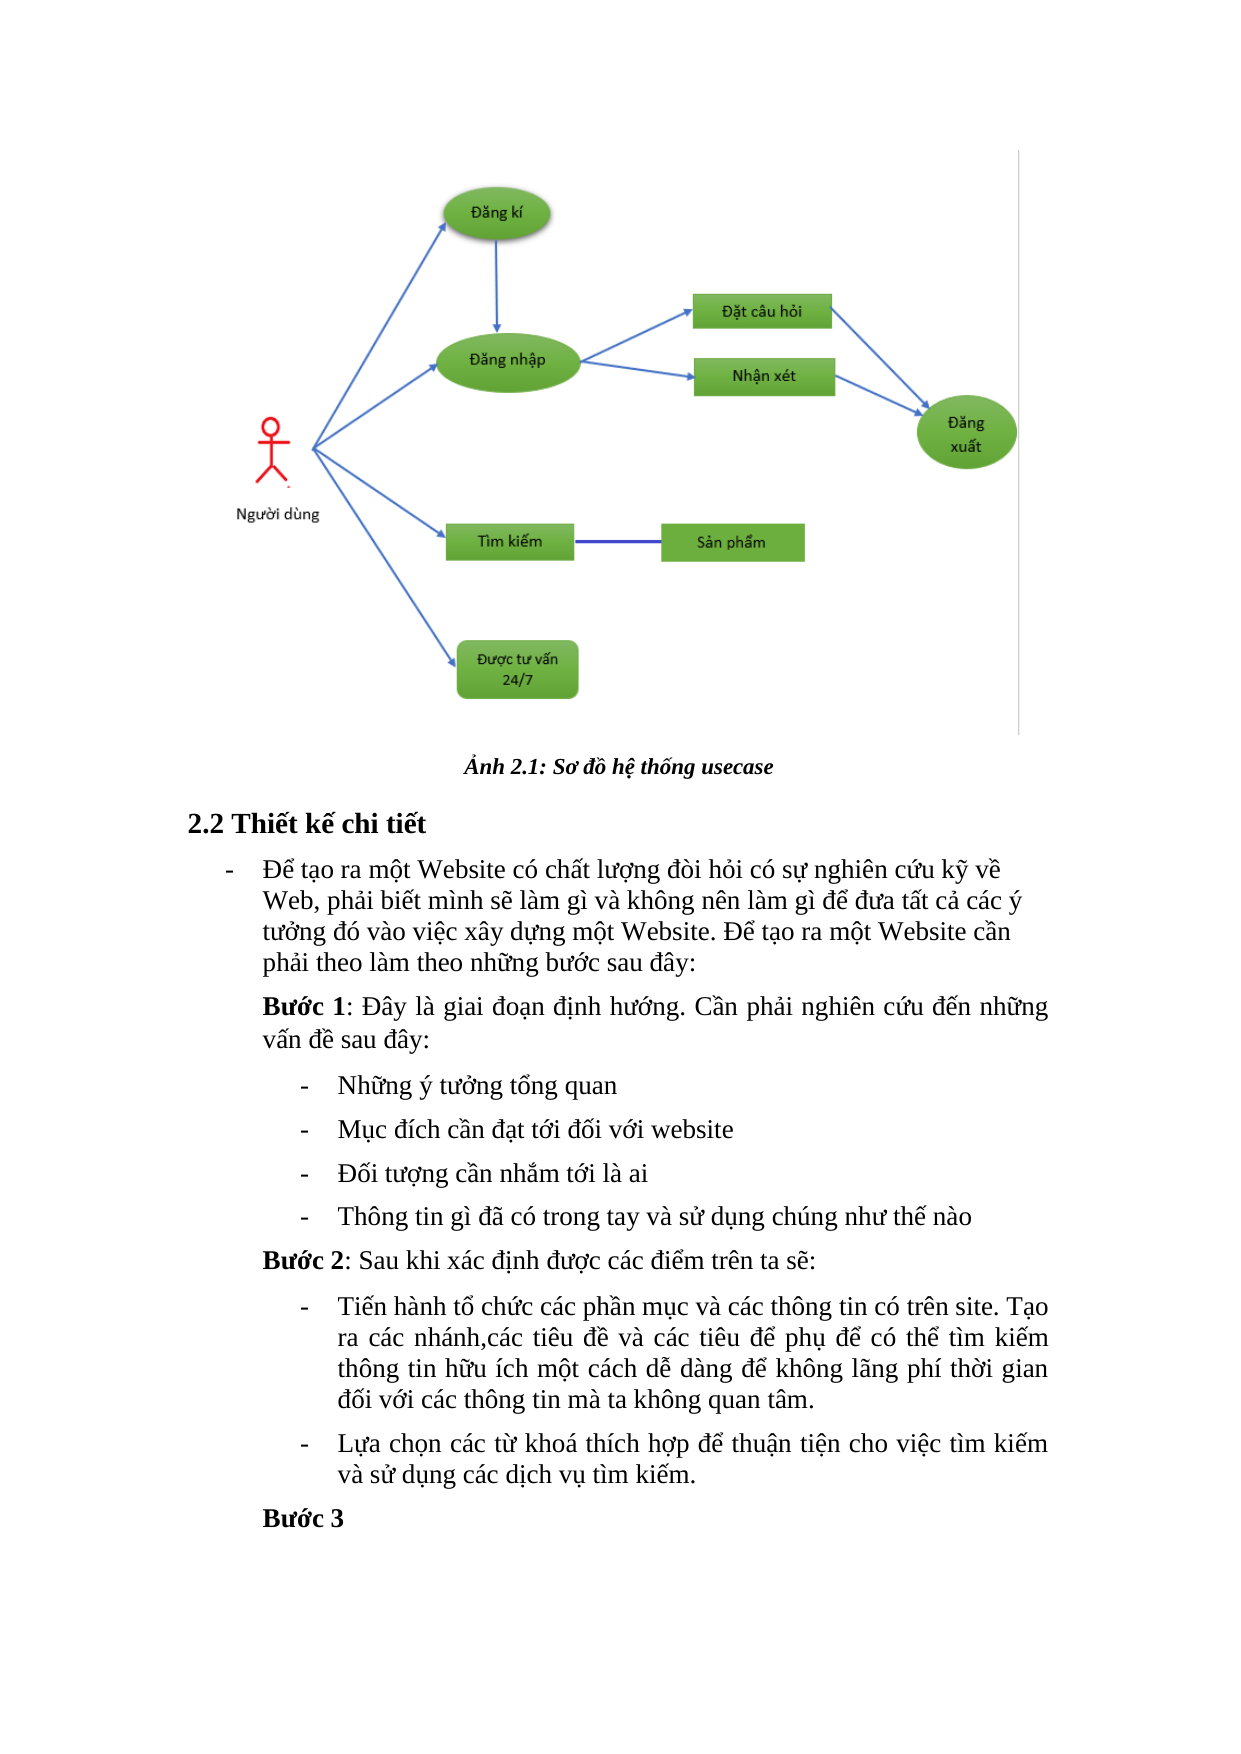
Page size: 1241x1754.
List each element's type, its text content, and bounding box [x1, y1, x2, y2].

text Ảnh 2.1: Sơ đồ hệ thống usecase [187, 753, 1053, 779]
list Tiến hành tổ chức các phần mục và các thông tin có trên site. Tạo ra các nhánh,các tiêu đề và các tiêu để phụ để có thể tìm kiếm thông tin hữu ích một cách dễ dàng để không lãng phí thời gian đối với các thông tin mà ta không quan tâm. [300, 1290, 1049, 1414]
list Lựa chọn các từ khoá thích hợp để thuận tiện cho việc tìm kiếm và sử dụng các dịch vụ tìm kiếm. [300, 1427, 1049, 1489]
text Bước 1: Ðây là giai đoạn định hướng. Cần phải nghiên cứu đến những vấn đề sau đây: [262, 990, 1049, 1054]
list Thông tin gì đã có trong tay và sử dụng chúng như thế nào [300, 1200, 1049, 1231]
text Bước 2: Sau khi xác định được các điểm trên ta sẽ: [262, 1244, 1049, 1275]
list Những ý tưởng tổng quan [300, 1069, 1049, 1101]
text Bước 3 [262, 1502, 1049, 1533]
list Ðối tượng cần nhắm tới là ai [300, 1157, 1049, 1188]
list Ðể tạo ra một Website có chất lượng đòi hỏi có sự nghiên cứu kỹ về Web, phải biết mình sẽ làm gì và không nên làm gì để đưa tất cả các ý tưởng đó vào việc xây dựng một Website. Ðể tạo ra một Website cần phải theo làm theo những bước sau đây: [225, 853, 1049, 977]
list Mục đích cần đạt tới đối với website [300, 1113, 1049, 1144]
subtitle 2.2 Thiết kế chi tiết [187, 807, 1053, 840]
picture [187, 150, 1078, 735]
